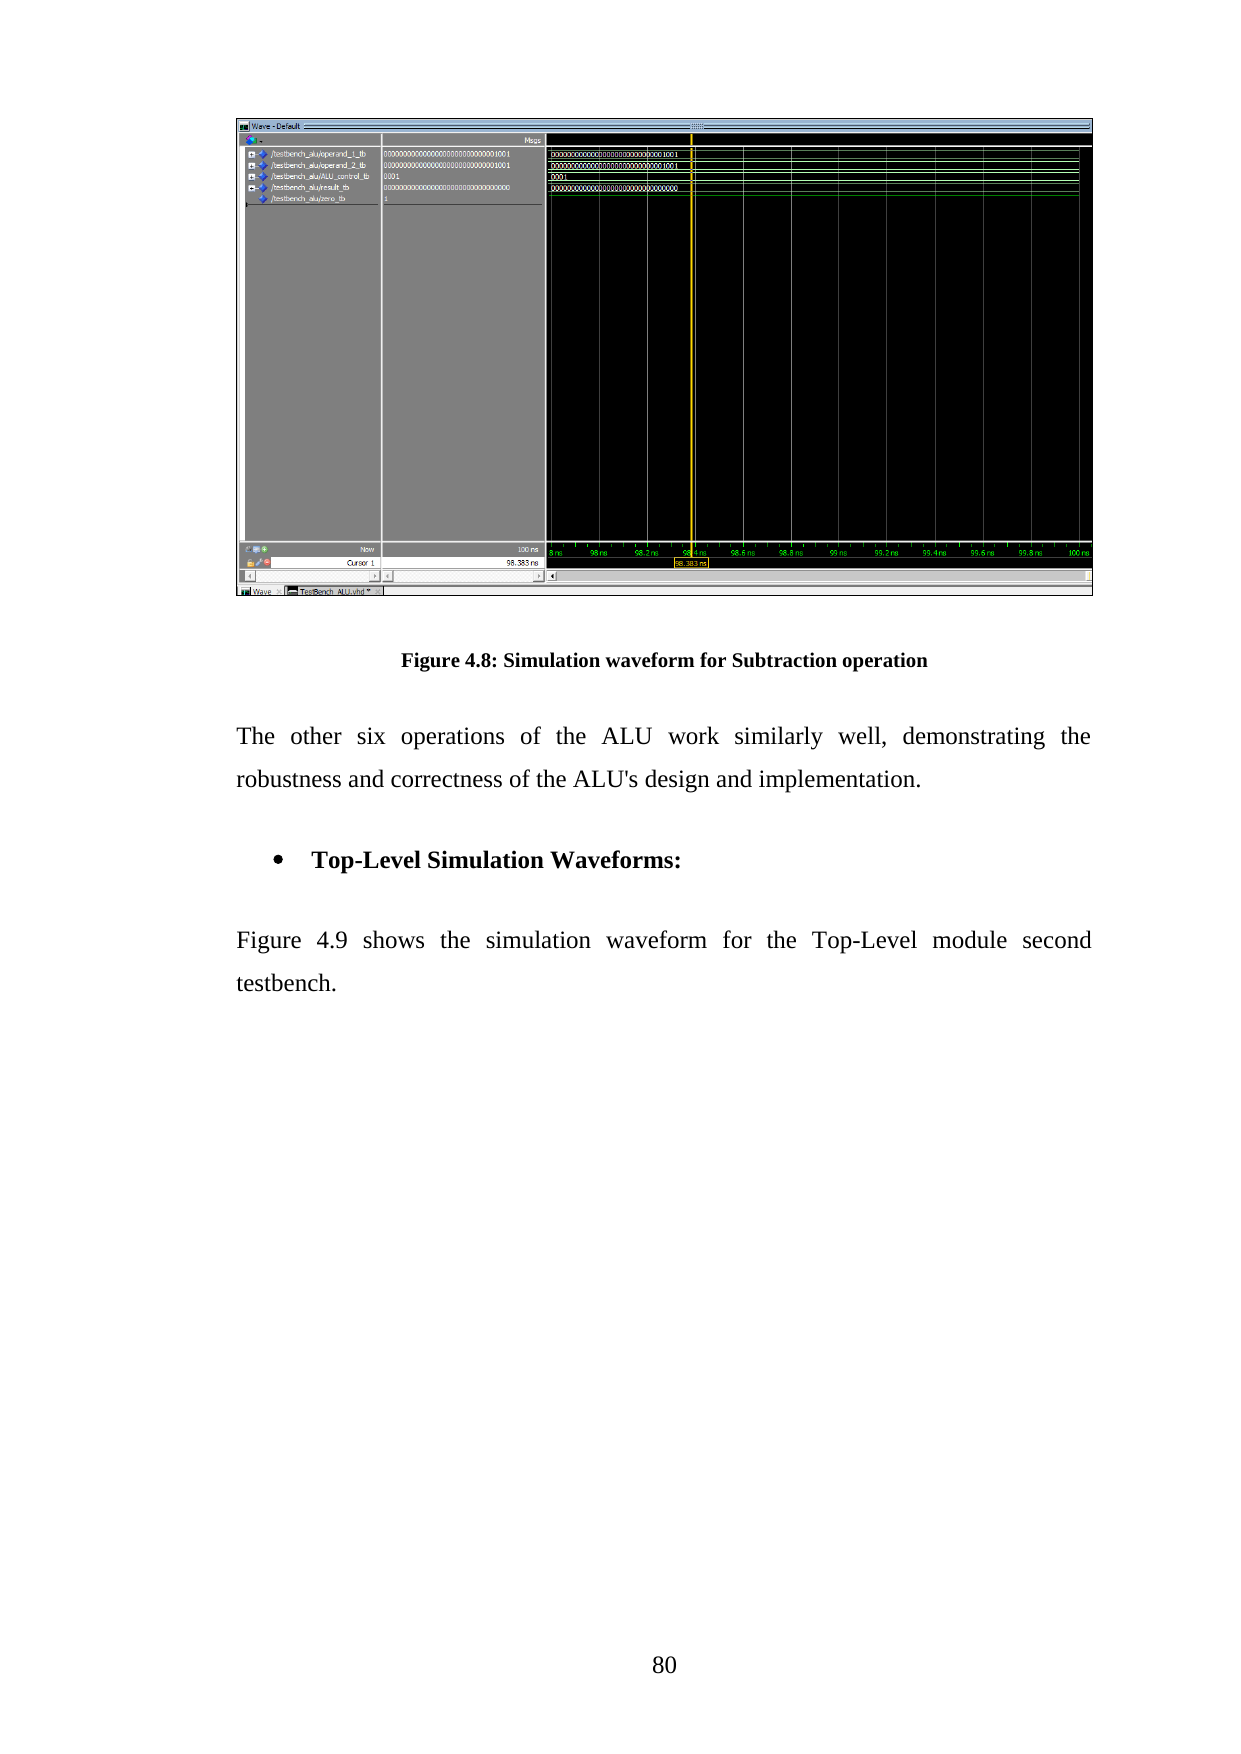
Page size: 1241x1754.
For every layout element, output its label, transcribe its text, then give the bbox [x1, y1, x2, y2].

text The other six operations of the ALU work similarly well, demonstrating the robustness and correctness of the ALU's design and implementation. [236, 721, 1092, 793]
text Figure 4.9 shows the simulation waveform for the Top-Level module second testbench. [236, 925, 1092, 997]
list Top-Level Simulation Waveforms: [274, 845, 1092, 873]
picture [237, 119, 1092, 595]
text Figure 4.8: Simulation waveform for Subtraction operation [236, 647, 1092, 672]
